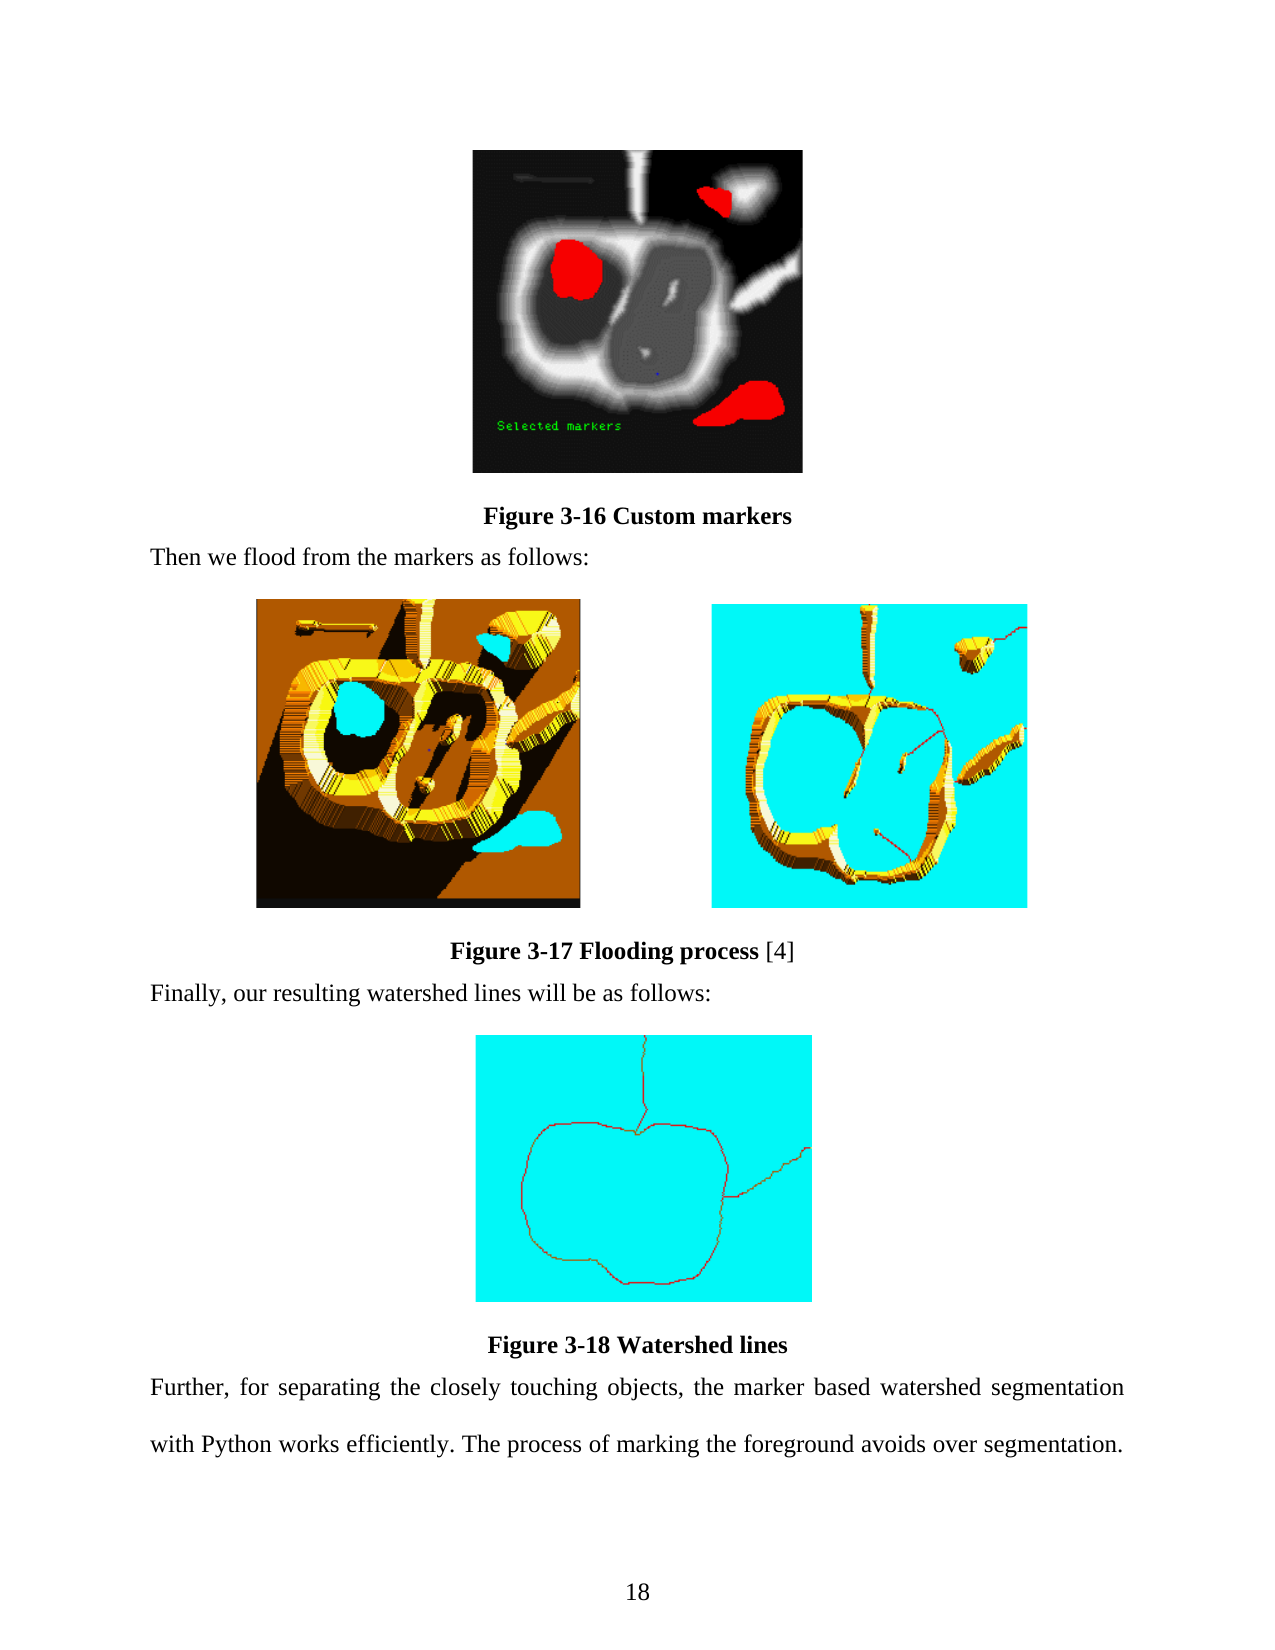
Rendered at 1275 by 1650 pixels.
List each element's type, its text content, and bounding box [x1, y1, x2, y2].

text Finally, our resulting watershed lines will be as follows: [150, 978, 1125, 1006]
picture [472, 150, 803, 473]
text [150, 1372, 1125, 1458]
text Then we flood from the markers as follows: [150, 542, 1125, 571]
picture [475, 1035, 812, 1302]
picture [256, 599, 581, 908]
picture [711, 604, 1028, 908]
